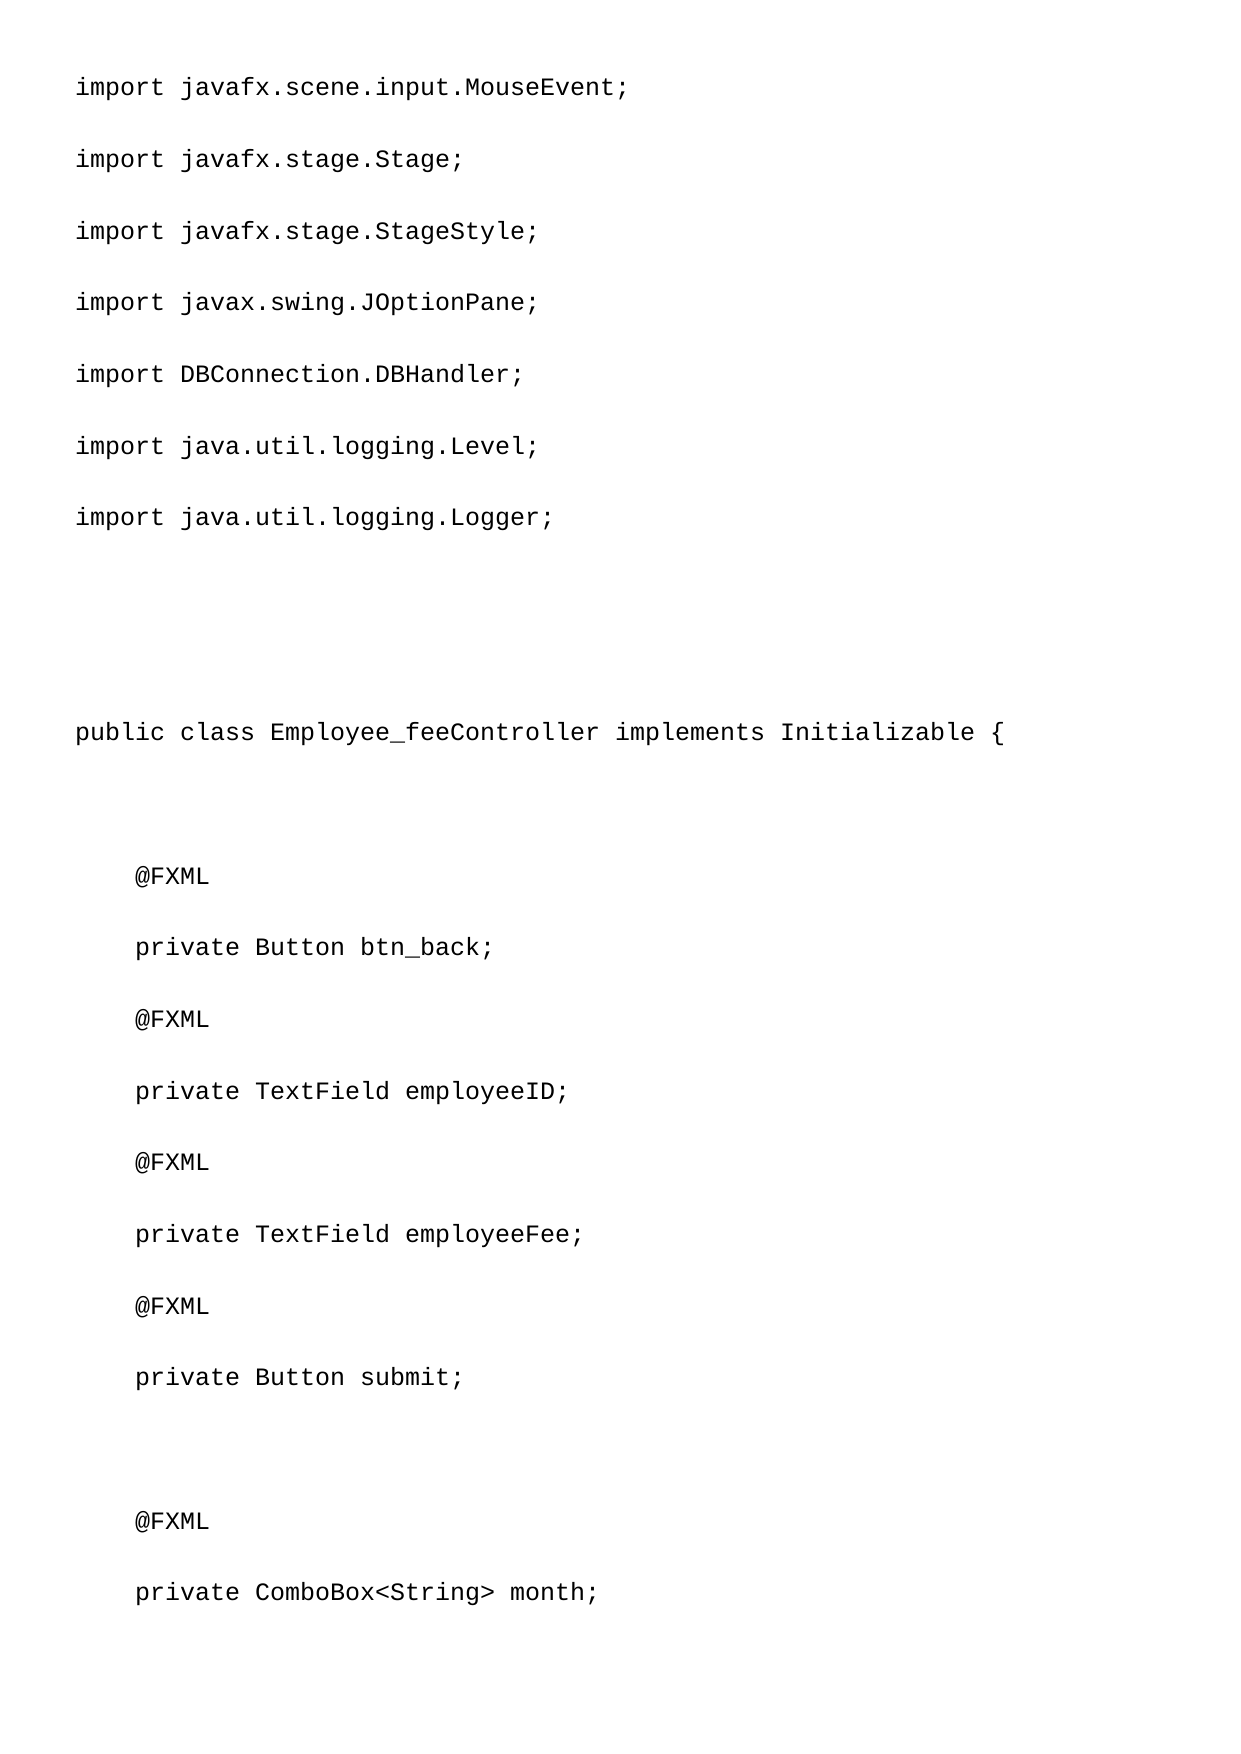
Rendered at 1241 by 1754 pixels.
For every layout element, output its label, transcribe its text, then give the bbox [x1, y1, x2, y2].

text @FXML [75, 1150, 1165, 1178]
text import javax.swing.JOptionPane; [75, 290, 1165, 318]
text private Button btn_back; [75, 935, 1165, 963]
text @FXML [75, 863, 1165, 892]
text private TextField employeeFee; [75, 1222, 1165, 1250]
text private Button submit; [75, 1365, 1165, 1393]
text import java.util.logging.Level; [75, 433, 1165, 462]
text @FXML [75, 1293, 1165, 1322]
text import java.util.logging.Logger; [75, 505, 1165, 533]
text @FXML [75, 1007, 1165, 1035]
text import javafx.stage.StageStyle; [75, 218, 1165, 247]
text private ComboBox<String> month; [75, 1580, 1165, 1608]
text import javafx.scene.input.MouseEvent; [75, 75, 1165, 103]
text public class Employee_feeController implements Initializable { [75, 720, 1165, 748]
text import DBConnection.DBHandler; [75, 362, 1165, 390]
text import javafx.stage.Stage; [75, 147, 1165, 175]
text @FXML [75, 1508, 1165, 1537]
text private TextField employeeID; [75, 1078, 1165, 1107]
